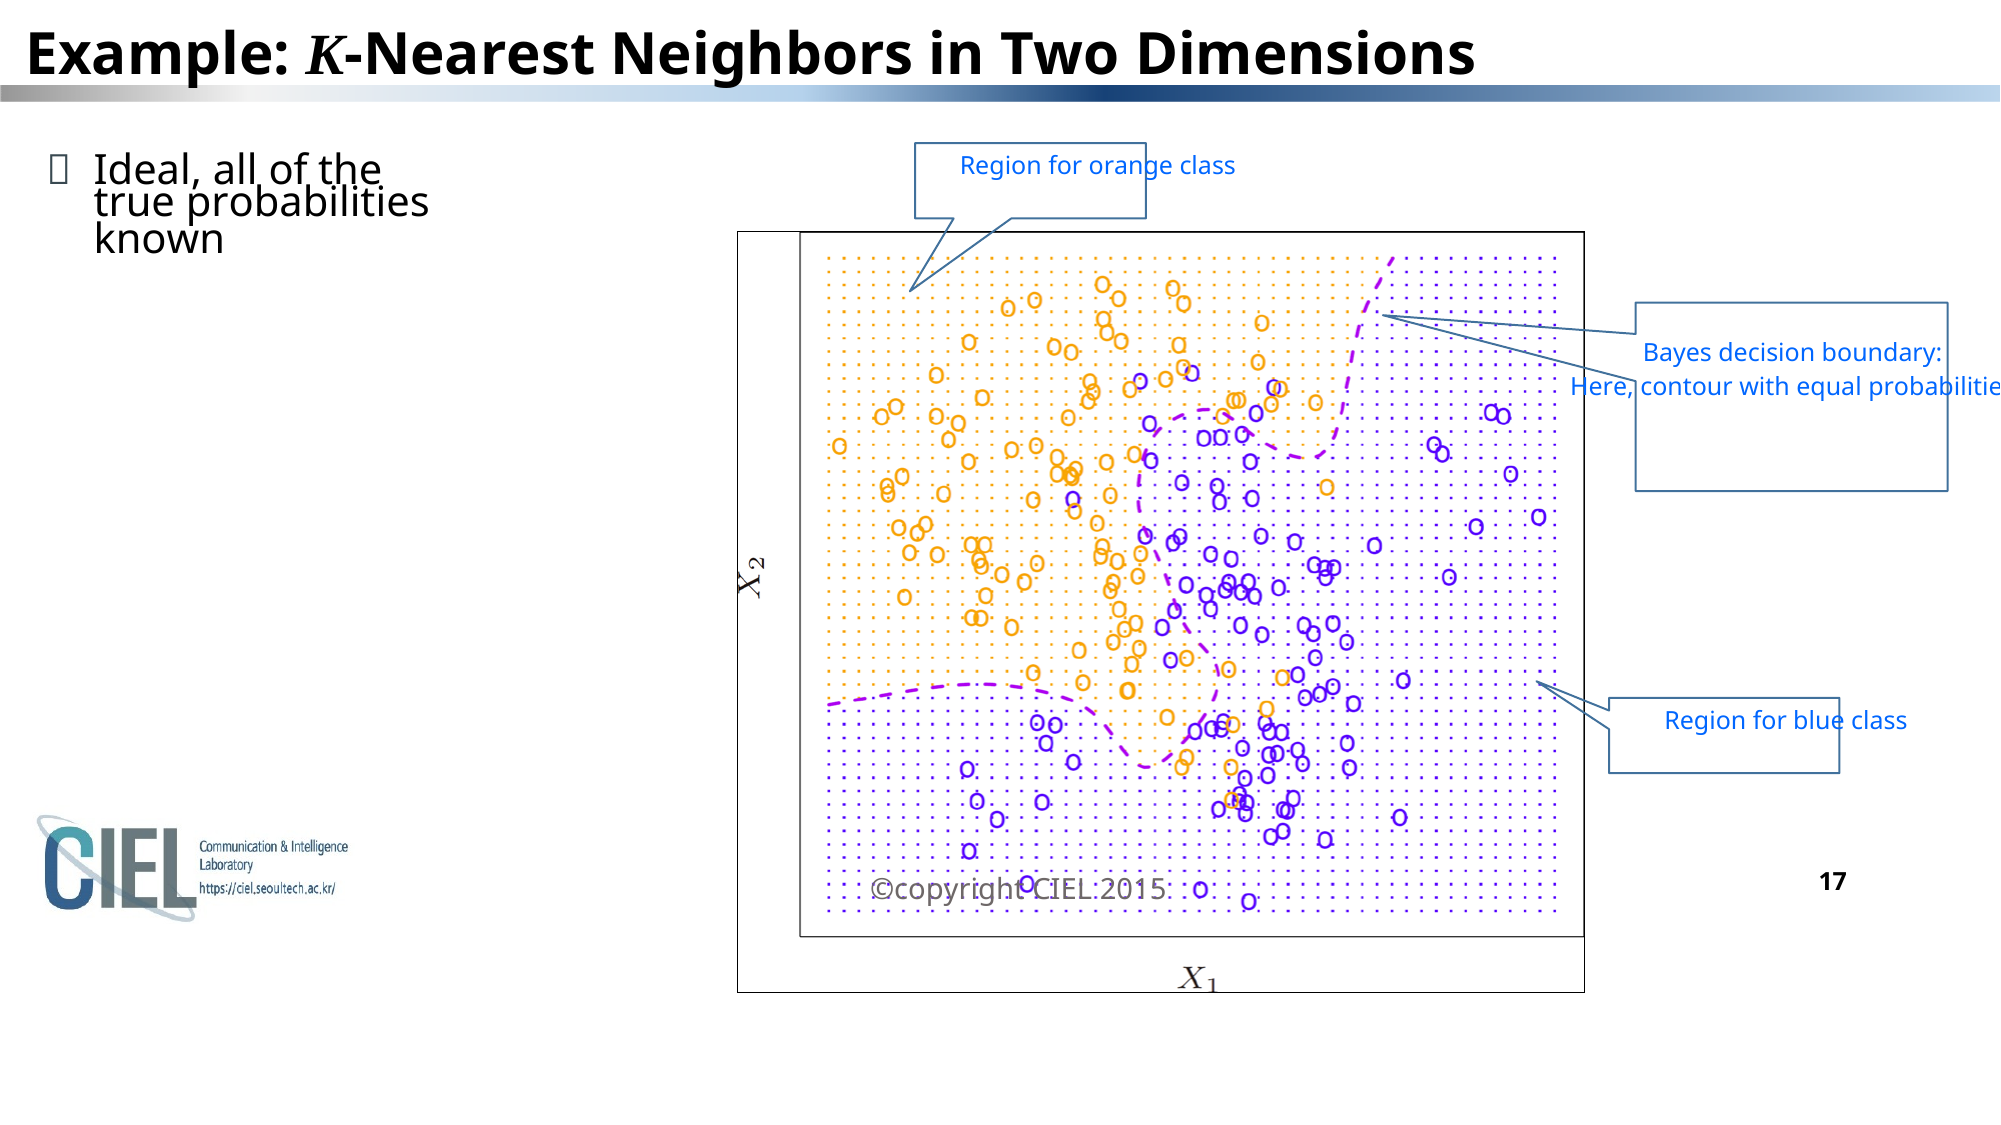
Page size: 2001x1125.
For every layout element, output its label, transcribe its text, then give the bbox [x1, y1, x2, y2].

subtitle Example: K-Nearest Neighbors in Two Dimensions [25, 0, 1983, 93]
picture [916, 232, 989, 284]
picture [0, 85, 2000, 102]
text ©copyright CIEL 2015 17 [870, 863, 1983, 908]
picture [1554, 690, 1584, 710]
picture [738, 232, 1584, 992]
list Ideal, all of the true probabilities known [46, 155, 468, 266]
picture [32, 805, 356, 924]
picture [1402, 318, 1584, 366]
